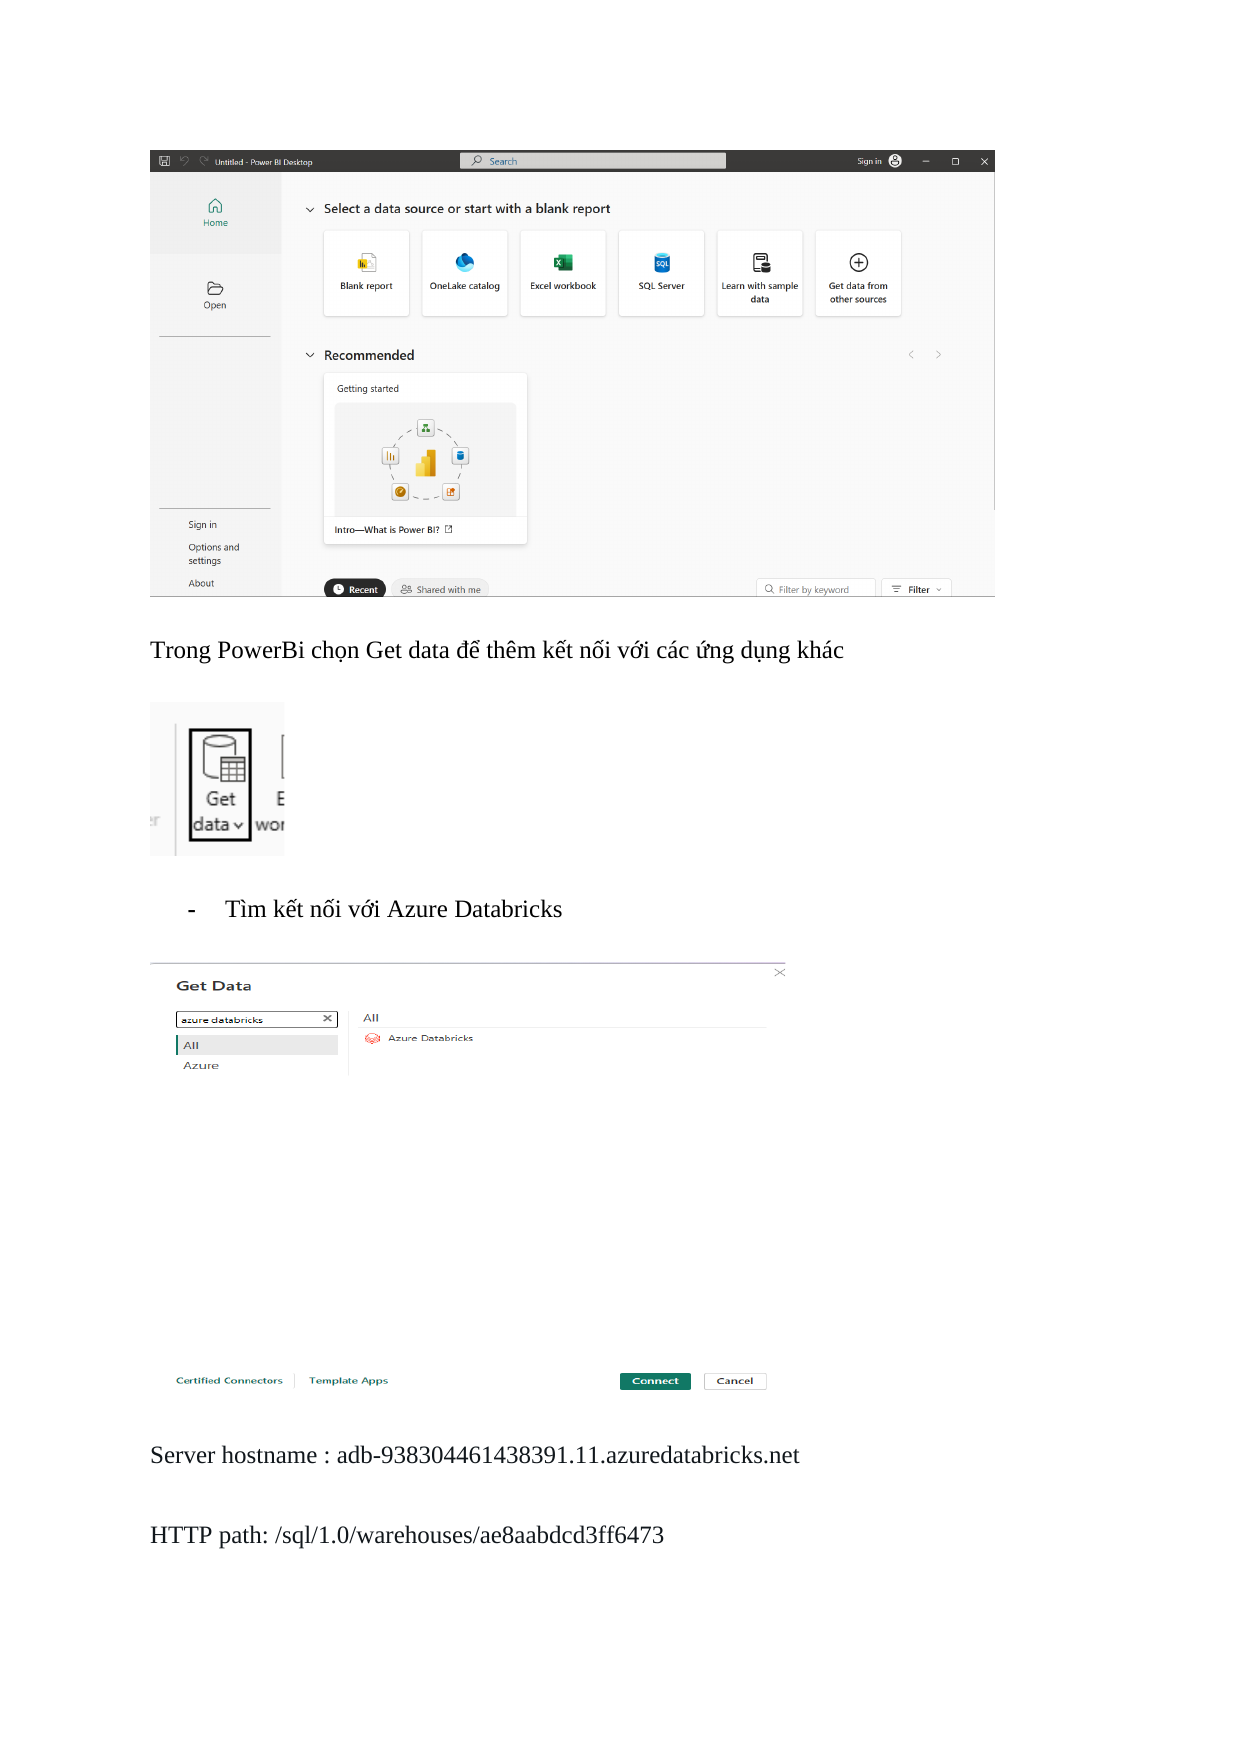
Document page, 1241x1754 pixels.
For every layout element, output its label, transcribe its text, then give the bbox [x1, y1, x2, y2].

picture [150, 150, 995, 597]
text Server hostname : adb-938304461438391.11.azuredatabricks.net [150, 1440, 1090, 1469]
picture [150, 702, 285, 856]
text HTTP path: /sql/1.0/warehouses/ae8aabdcd3ff6473 [150, 1521, 1090, 1549]
list Tìm kết nối với Azure Databricks [187, 894, 1090, 923]
text Trong PowerBi chọn Get data để thêm kết nối với các ứng dụng khác [150, 635, 1090, 663]
picture [150, 962, 786, 1402]
